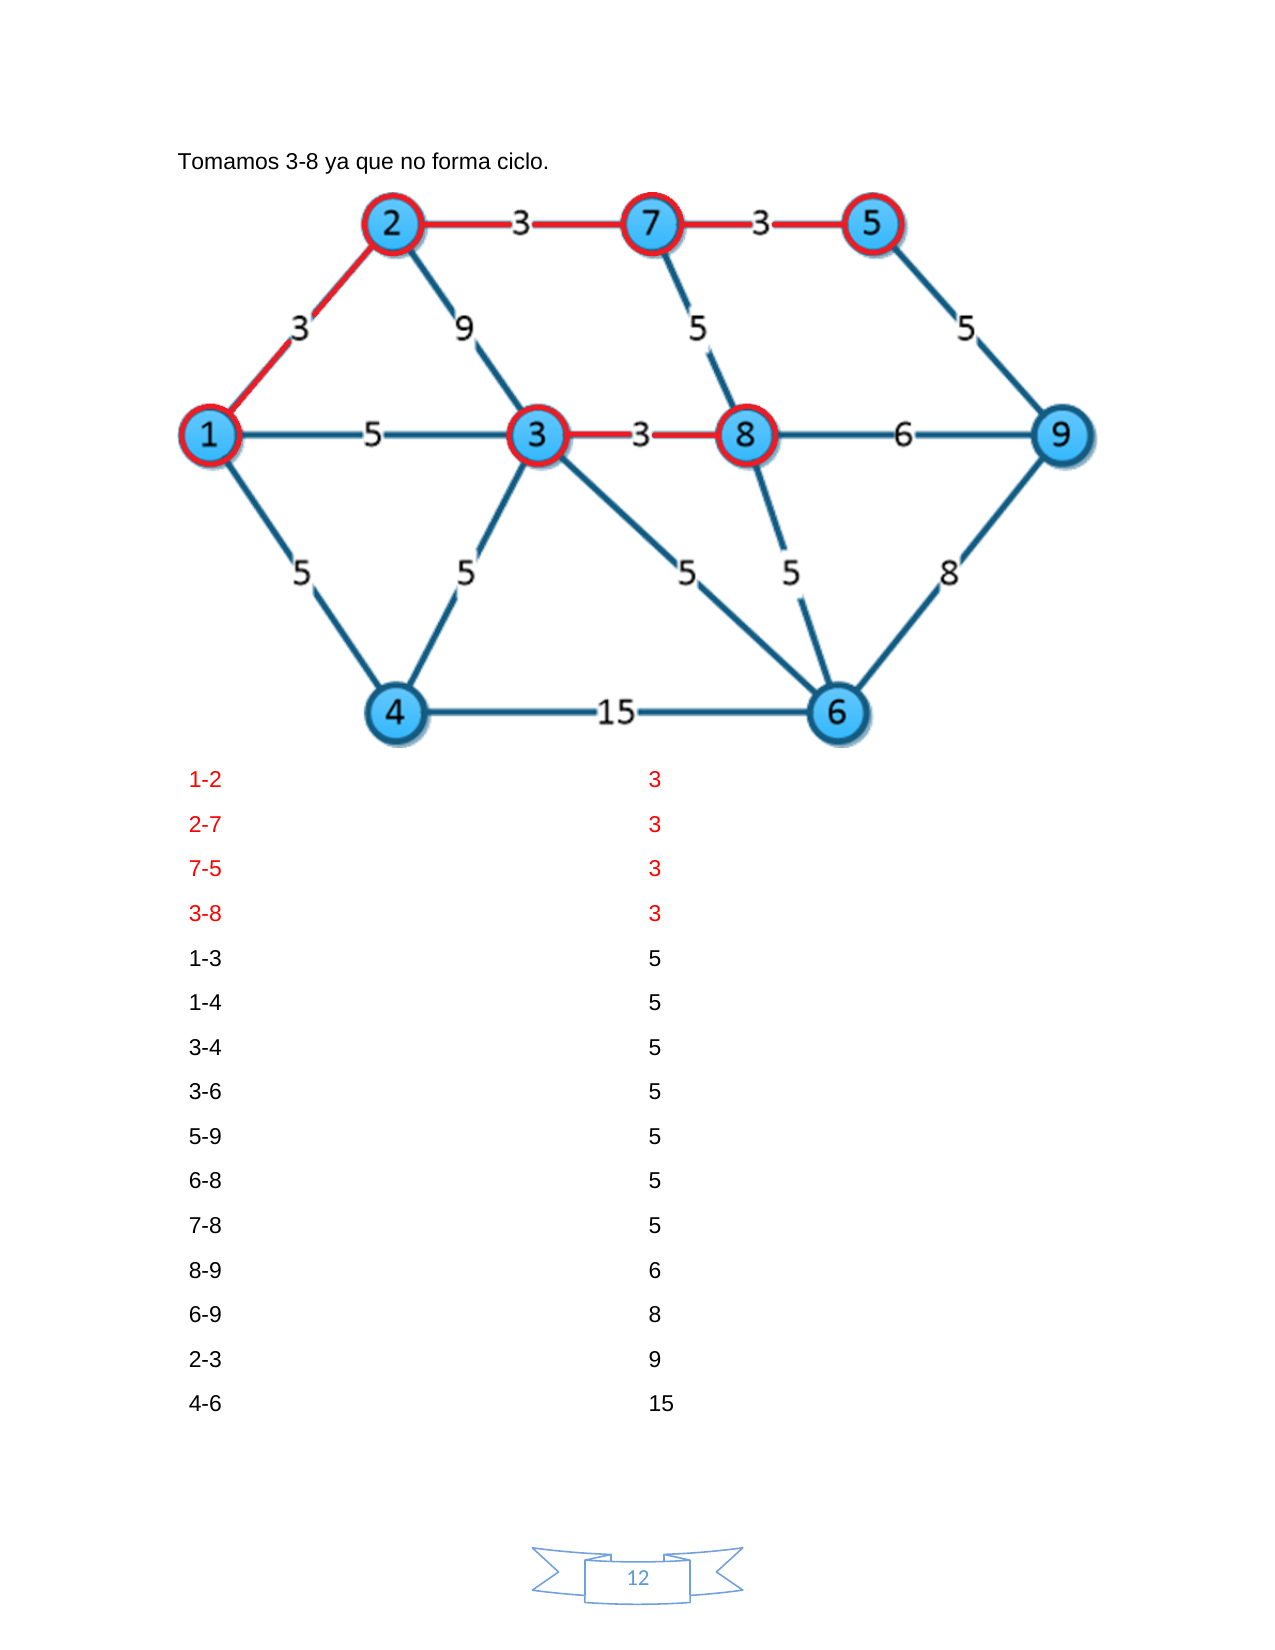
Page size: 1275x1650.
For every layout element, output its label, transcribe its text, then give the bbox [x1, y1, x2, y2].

table_cell 5-9 [177, 1123, 637, 1167]
table_cell 1-4 [177, 989, 637, 1034]
table_cell 5 [637, 1078, 1097, 1123]
table_cell 5 [637, 989, 1097, 1034]
table_cell 2-3 [177, 1346, 637, 1390]
table_cell 3-4 [177, 1034, 637, 1078]
table_cell 3-8 [177, 900, 637, 944]
table_cell 3 [637, 855, 1097, 900]
table_cell 7-8 [177, 1212, 637, 1257]
table_header 3 [637, 766, 1097, 811]
table_cell 4-6 [177, 1390, 637, 1435]
table_cell 6-9 [177, 1301, 637, 1346]
table_header 1-2 [177, 766, 637, 811]
table_cell 3 [637, 900, 1097, 944]
text Tomamos 3-8 ya que no forma ciclo. [177, 148, 1098, 174]
table_cell 8-9 [177, 1257, 637, 1301]
table_cell 2-7 [177, 811, 637, 855]
table_cell 5 [637, 1212, 1097, 1257]
table_cell 3-6 [177, 1078, 637, 1123]
table_cell 5 [637, 945, 1097, 989]
table_cell 1-3 [177, 945, 637, 989]
table_cell 9 [637, 1346, 1097, 1390]
table_cell 15 [637, 1390, 1097, 1435]
table_cell 6 [637, 1257, 1097, 1301]
table_cell 3 [637, 811, 1097, 855]
table_cell 5 [637, 1034, 1097, 1078]
table_cell 7-5 [177, 855, 637, 900]
table_cell 5 [637, 1168, 1097, 1212]
picture [177, 192, 1098, 748]
table_cell 8 [637, 1301, 1097, 1346]
table_cell 5 [637, 1123, 1097, 1167]
table_cell 6-8 [177, 1168, 637, 1212]
